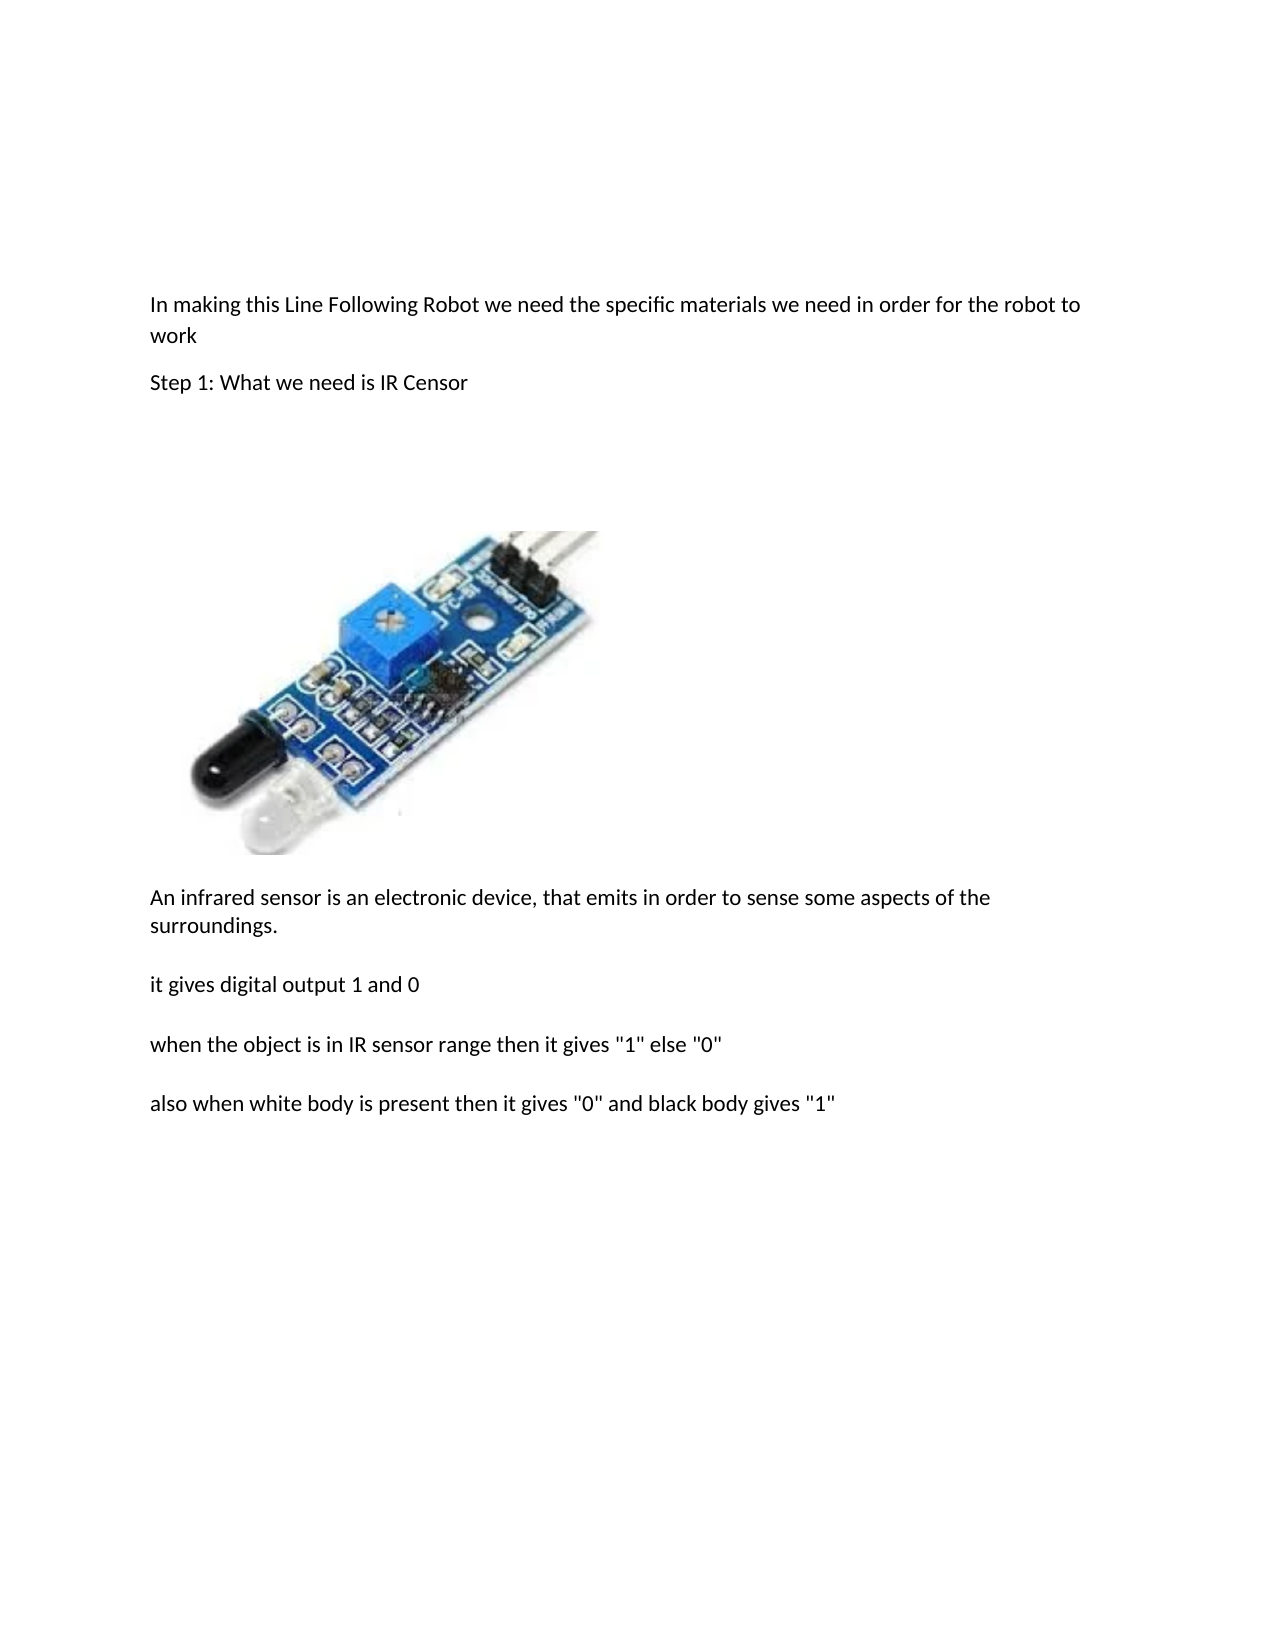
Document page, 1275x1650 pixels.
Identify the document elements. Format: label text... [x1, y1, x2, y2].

text when the object is in IR sensor range then it gives "1" else "0" [150, 1030, 1125, 1058]
text it gives digital output 1 and 0 [150, 971, 1125, 999]
text Step 1: What we need is IR Censor [150, 368, 1125, 396]
text also when white body is present then it gives "0" and black body gives "1" [150, 1089, 1125, 1117]
picture [147, 531, 605, 855]
text An infrared sensor is an electronic device, that emits in order to sense some aspects of the surroundings. [150, 883, 1125, 939]
text In making this Line Following Robot we need the specific materials we need in order for the robot to work [150, 291, 1125, 349]
